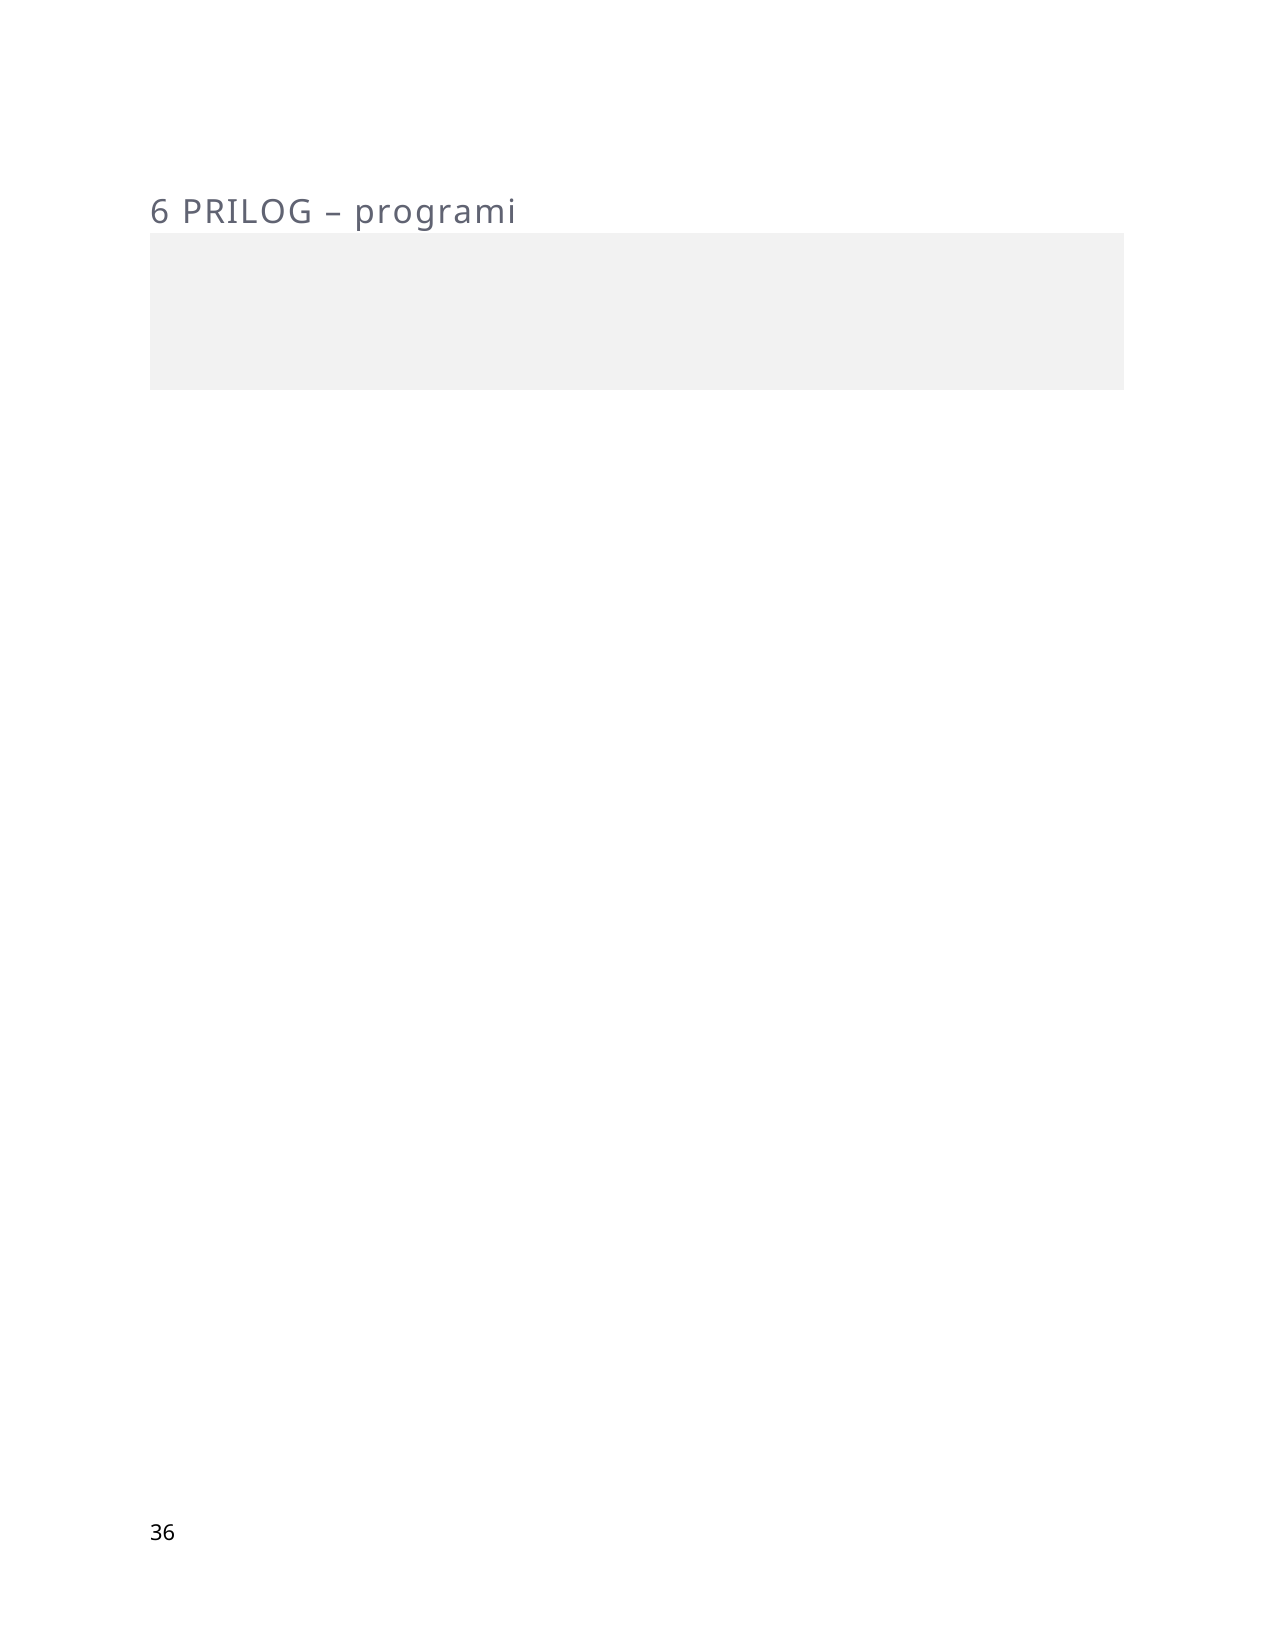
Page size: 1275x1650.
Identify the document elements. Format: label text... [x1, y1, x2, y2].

subtitle 6 PRILOG – programi [150, 187, 1125, 233]
table_header [150, 233, 1124, 390]
